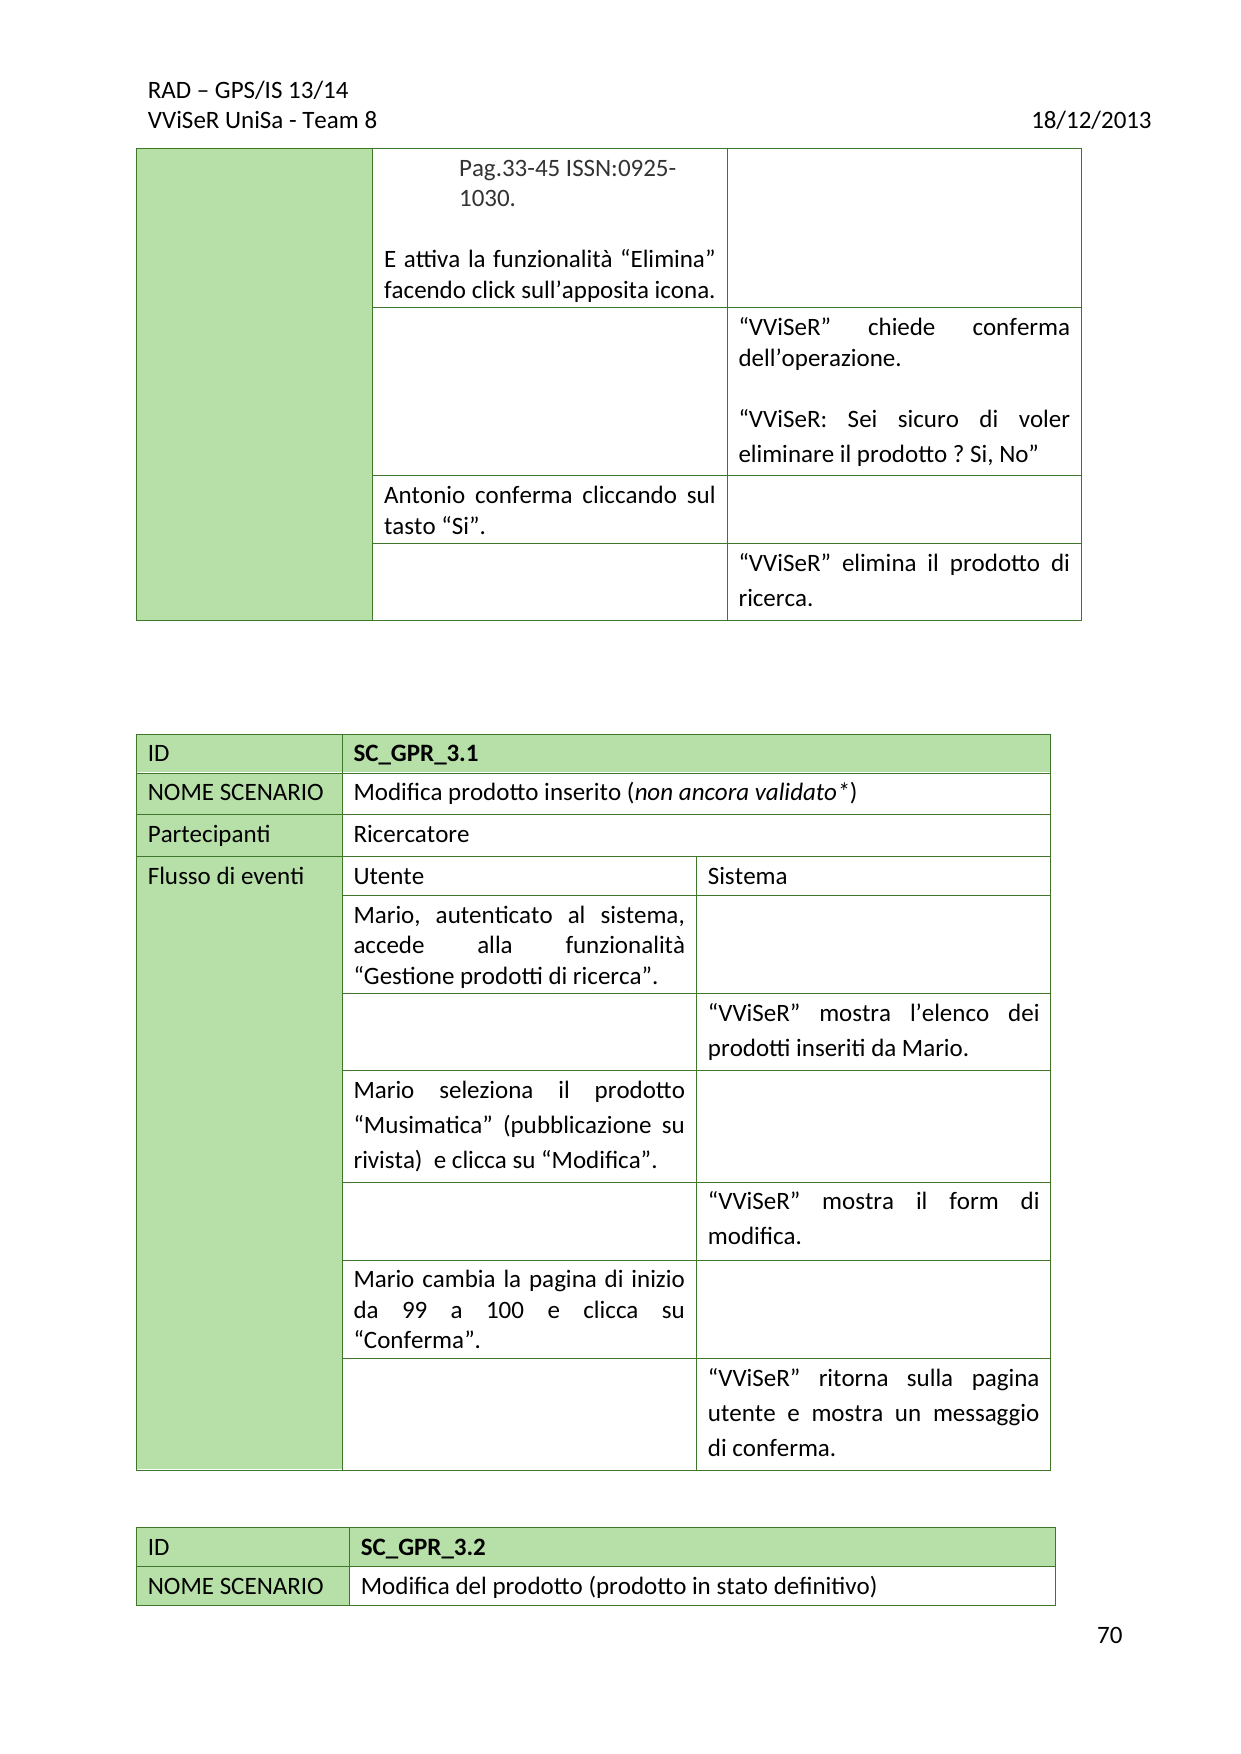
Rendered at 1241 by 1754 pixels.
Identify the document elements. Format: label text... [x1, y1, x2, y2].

table_cell Mario cambia la pagina di inizio da 99 a 100 e clicca su “Conferma”. [343, 1261, 696, 1358]
table_cell Modifica del prodotto (prodotto in stato definitivo) [350, 1567, 1055, 1605]
table_cell Flusso di eventi [137, 857, 342, 1469]
table_cell [343, 1183, 696, 1259]
table_header SC_GPR_3.2 [350, 1528, 1055, 1566]
table_cell Sistema [697, 857, 1050, 895]
table_cell Ricercatore [343, 815, 1050, 856]
table_cell “VViSeR” elimina il prodotto di ricerca. [728, 544, 1081, 620]
table_cell NOME SCENARIO [137, 774, 342, 814]
table_header ID [137, 735, 342, 772]
table_cell [728, 476, 1081, 543]
table_cell Antonio conferma cliccando sul tasto “Si”. [373, 476, 727, 543]
table_cell [373, 308, 727, 475]
table_header ID [137, 1528, 349, 1566]
table_header SC_GPR_3.1 [343, 735, 1050, 772]
table_cell [343, 994, 696, 1070]
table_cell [373, 149, 727, 307]
table_cell Modifica prodotto inserito (non ancora validato*) [343, 774, 1050, 814]
table_cell [373, 544, 727, 620]
table_cell “VViSeR” chiede conferma dell’operazione. “VViSeR: Sei sicuro di voler eliminare il prodotto ? Si, No” [728, 308, 1081, 475]
table_cell [728, 149, 1081, 307]
table_cell NOME SCENARIO [137, 1567, 349, 1605]
table_cell [697, 1071, 1050, 1182]
table_cell Mario, autenticato al sistema, accede alla funzionalità “Gestione prodotti di ricerca”. [343, 896, 696, 993]
table_cell [697, 896, 1050, 993]
table_cell [343, 1359, 696, 1469]
table_cell Partecipanti [137, 815, 342, 856]
table_cell [697, 1261, 1050, 1358]
table_cell Mario seleziona il prodotto “Musimatica” (pubblicazione su rivista) e clicca su “Modifica”. [343, 1071, 696, 1182]
table_cell “VViSeR” ritorna sulla pagina utente e mostra un messaggio di conferma. [697, 1359, 1050, 1469]
table_cell “VViSeR” mostra il form di modifica. [697, 1183, 1050, 1259]
table_cell “VViSeR” mostra l’elenco dei prodotti inseriti da Mario. [697, 994, 1050, 1070]
table_cell Utente [343, 857, 696, 895]
